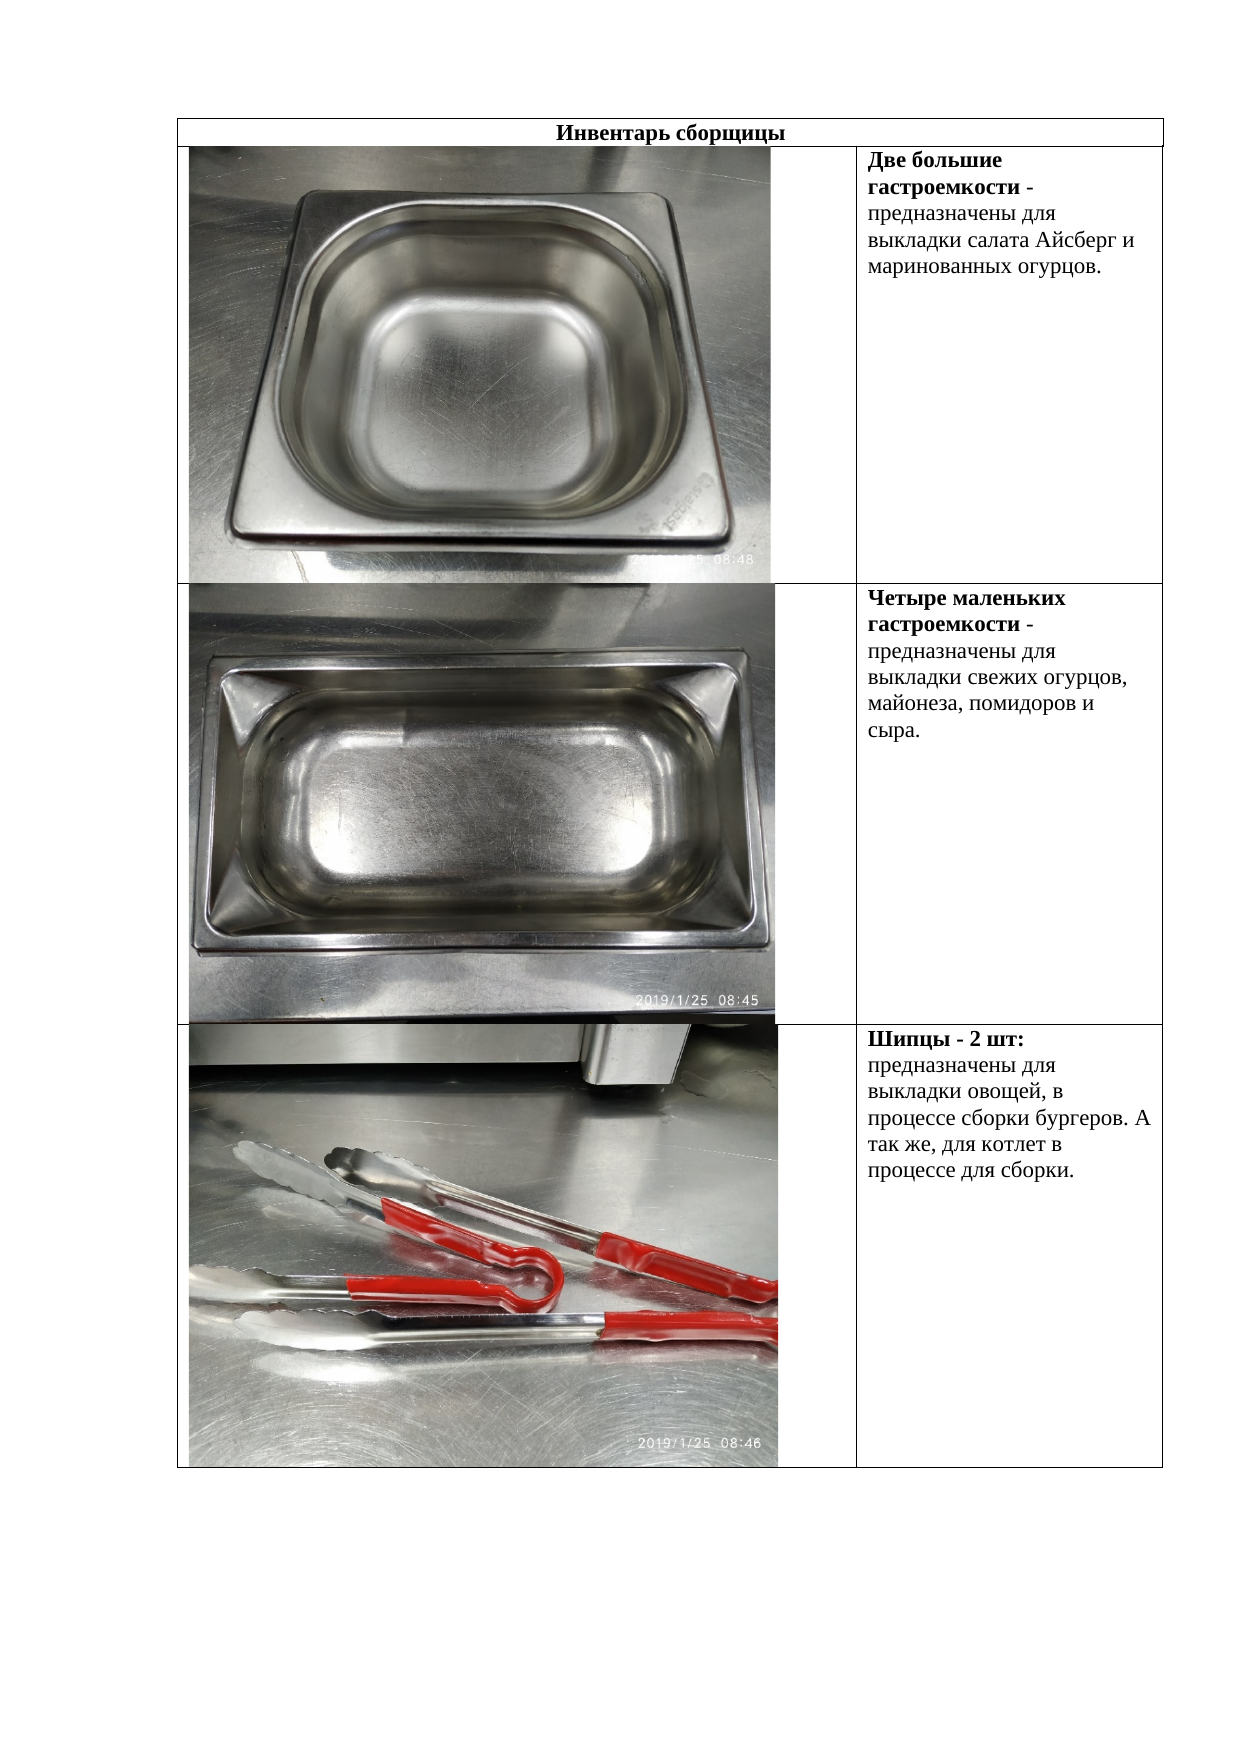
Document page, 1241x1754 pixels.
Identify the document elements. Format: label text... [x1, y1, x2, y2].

table_cell [178, 1025, 188, 1467]
table_cell Четыре маленьких гастроемкости - предназначены для выкладки свежих огурцов, майонеза, помидоров и сыра. [857, 584, 1162, 1023]
table_cell Две большие гастроемкости - предназначены для выкладки салата Айсберг и маринованных огурцов. [857, 147, 1162, 583]
table_cell [178, 147, 188, 583]
table_cell Инвентарь сборщицы [178, 119, 1163, 146]
table_cell [178, 584, 188, 1023]
table_cell Шипцы - 2 шт: предназначены для выкладки овощей, в процессе сборки бургеров. А так же, для котлет в процессе для сборки. [857, 1025, 1162, 1467]
table_cell [771, 147, 856, 583]
table_cell [779, 1025, 856, 1467]
picture [188, 146, 779, 1467]
table_cell [775, 584, 856, 1023]
